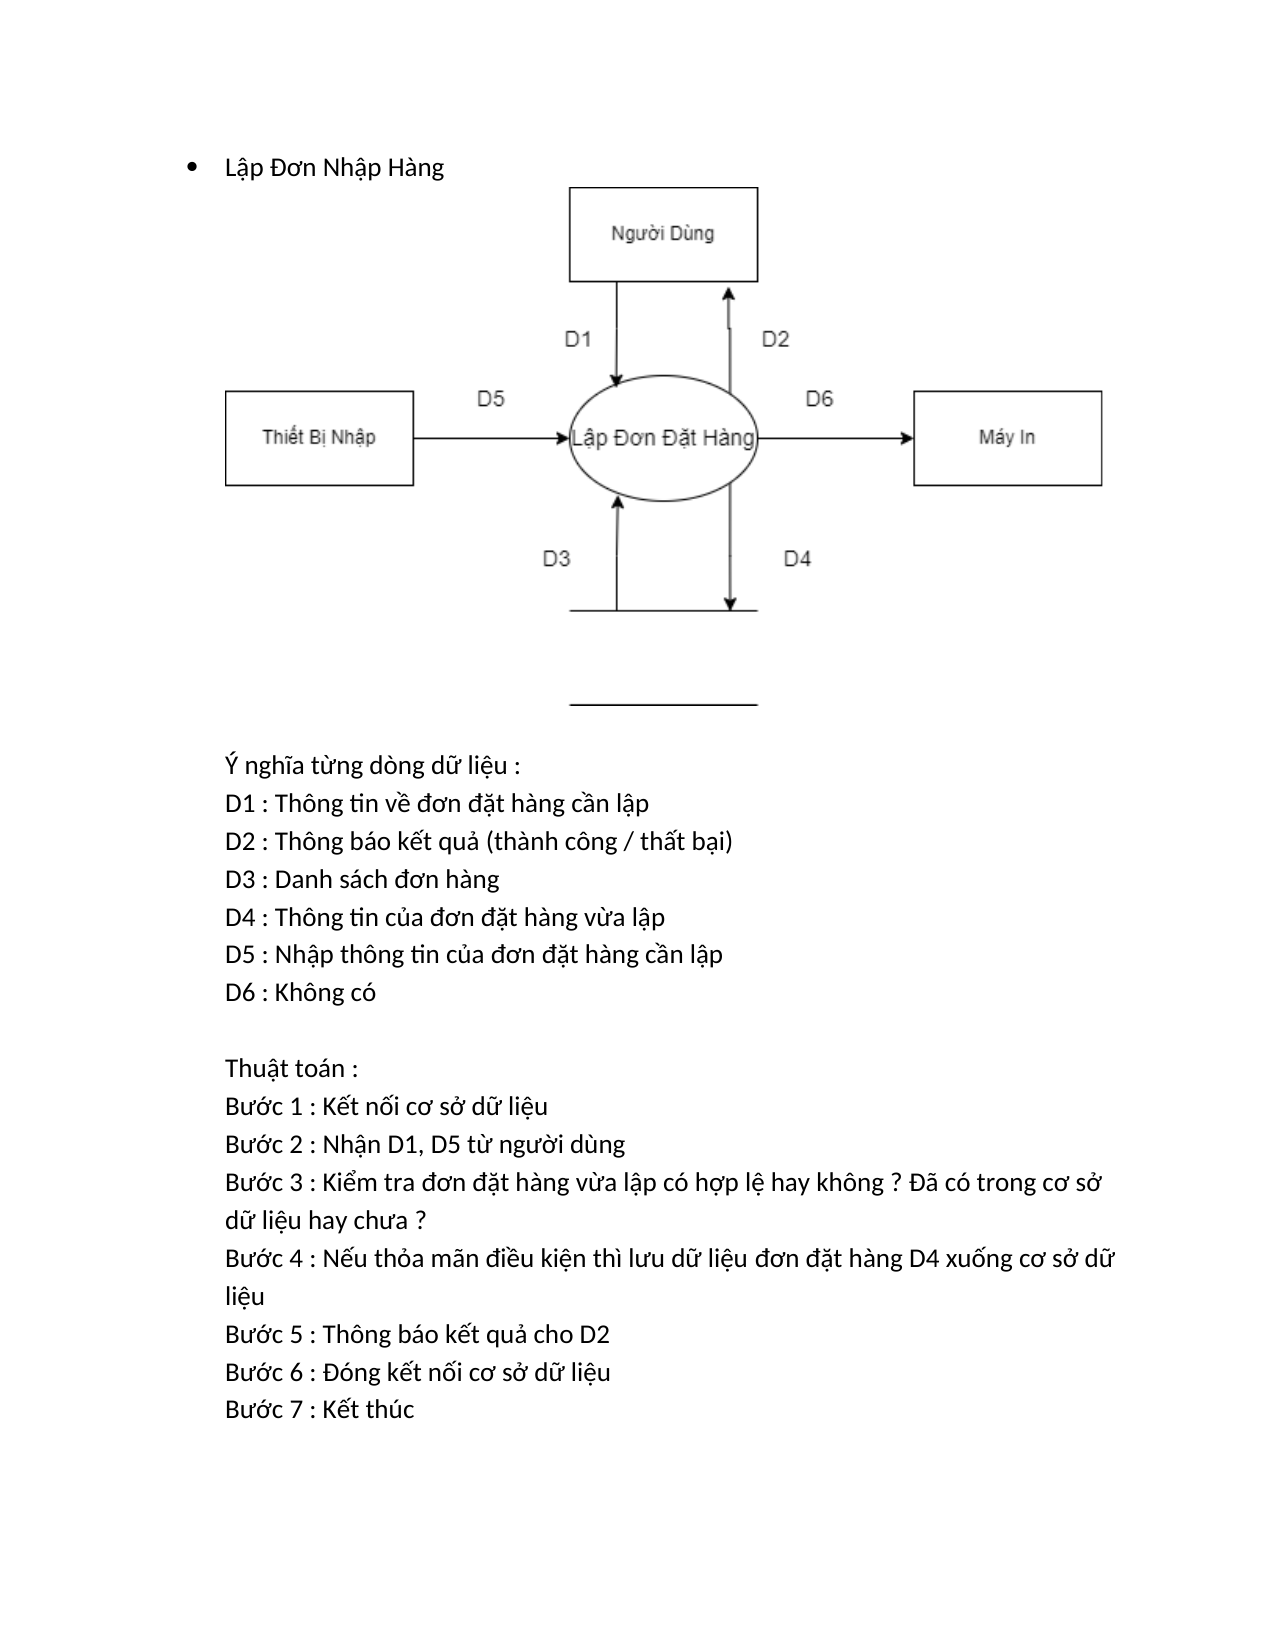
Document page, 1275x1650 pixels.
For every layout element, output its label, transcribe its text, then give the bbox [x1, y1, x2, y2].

list D5 : Nhập thông tin của đơn đặt hàng cần lập [225, 938, 1125, 971]
list Bước 1 : Kết nối cơ sở dữ liệu [225, 1089, 1125, 1122]
list Bước 7 : Kết thúc [225, 1393, 1125, 1426]
list Bước 6 : Đóng kết nối cơ sở dữ liệu [225, 1355, 1125, 1388]
list Bước 3 : Kiểm tra đơn đặt hàng vừa lập có hợp lệ hay không ? Đã có trong cơ sở dữ liệu hay chưa ? [225, 1165, 1125, 1236]
picture [225, 187, 1103, 706]
list Thuật toán : [225, 1051, 1125, 1084]
list Ý nghĩa từng dòng dữ liệu : [225, 748, 1125, 781]
list D1 : Thông tin về đơn đặt hàng cần lập [225, 786, 1125, 819]
list Bước 5 : Thông báo kết quả cho D2 [225, 1317, 1125, 1350]
list Lập Đơn Nhập Hàng [187, 150, 1125, 183]
list D3 : Danh sách đơn hàng [225, 862, 1125, 895]
list Bước 4 : Nếu thỏa mãn điều kiện thì lưu dữ liệu đơn đặt hàng D4 xuống cơ sở dữ liệu [225, 1241, 1125, 1312]
list D6 : Không có [225, 976, 1125, 1008]
list D2 : Thông báo kết quả (thành công / thất bại) [225, 824, 1125, 857]
list D4 : Thông tin của đơn đặt hàng vừa lập [225, 900, 1125, 933]
list Bước 2 : Nhận D1, D5 từ người dùng [225, 1127, 1125, 1160]
